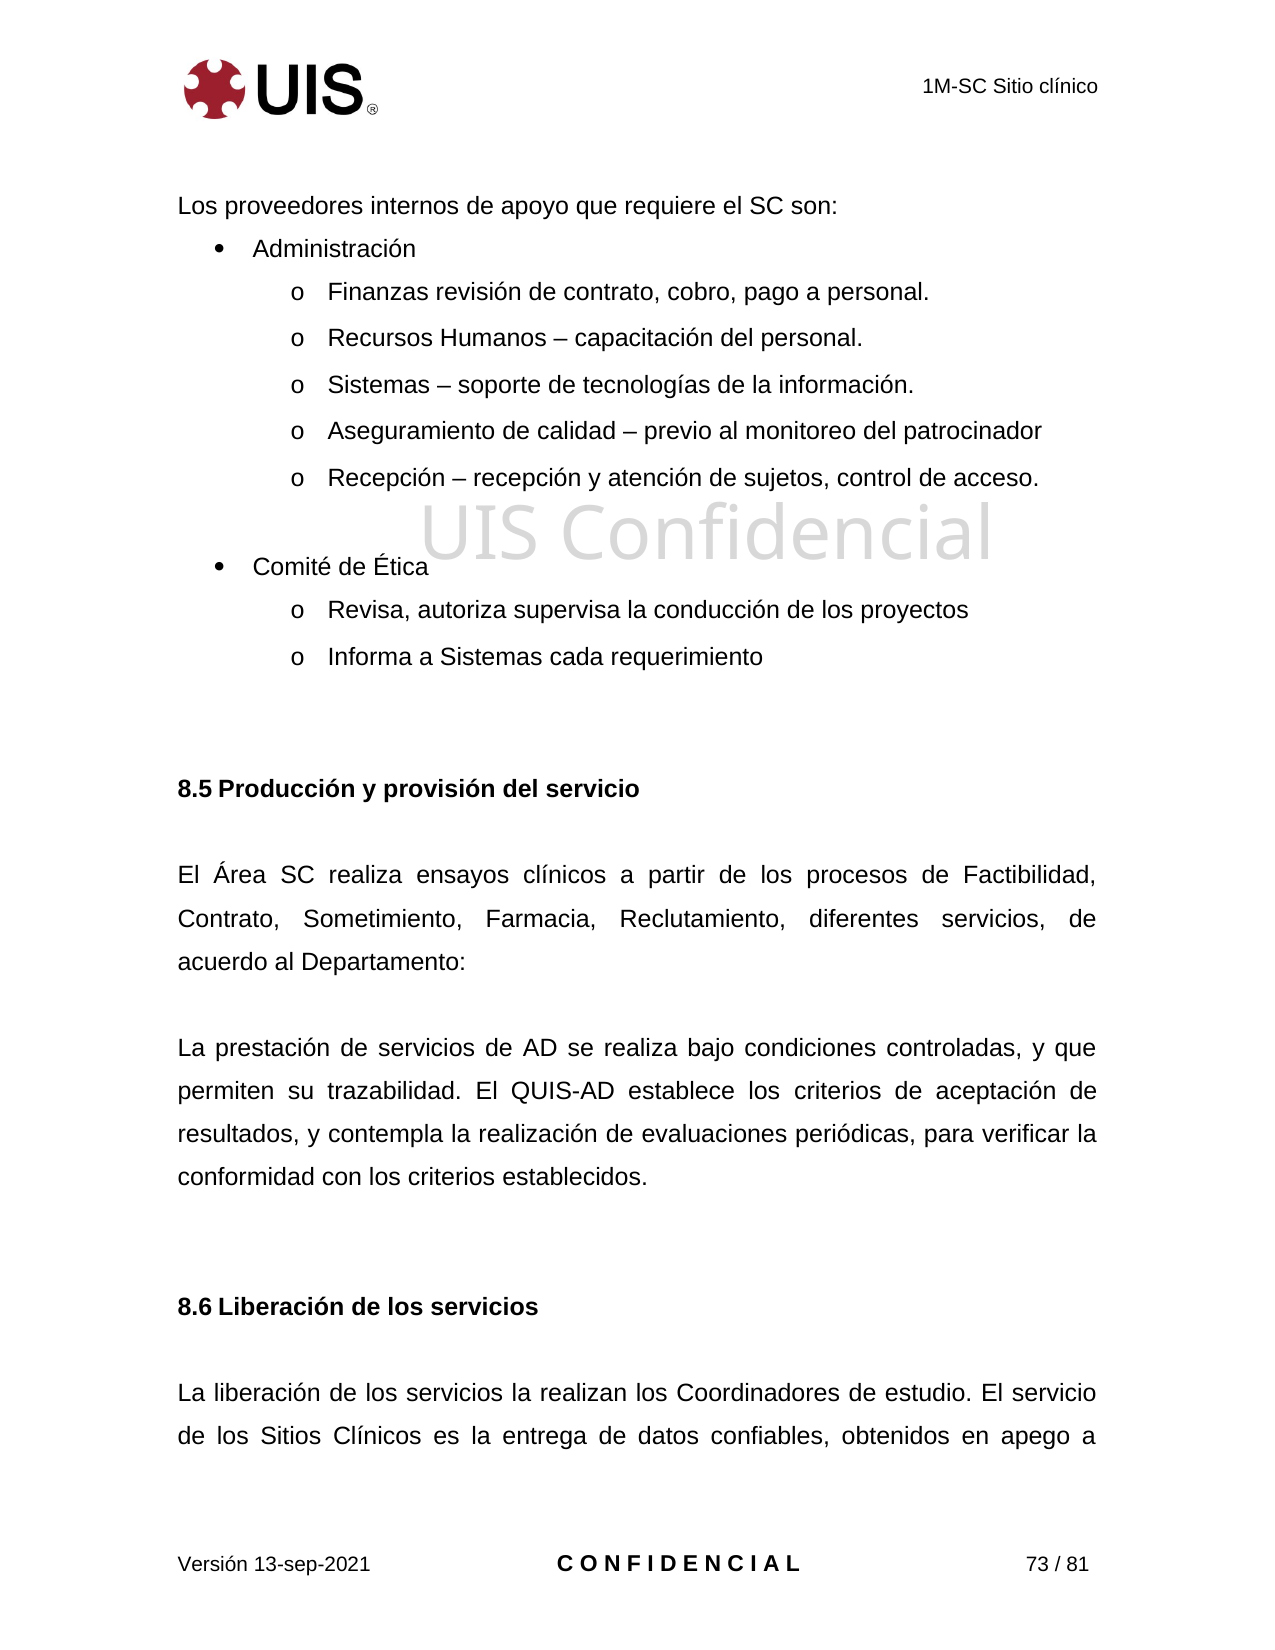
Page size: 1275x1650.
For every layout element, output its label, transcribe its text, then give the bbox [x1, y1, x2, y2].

list Revisa, autoriza supervisa la conducción de los proyectos [290, 595, 1098, 626]
list Comité de Ética [215, 552, 1098, 581]
subtitle Liberación de los servicios [177, 1292, 1098, 1320]
list Administración [215, 234, 1098, 263]
list Sistemas – soporte de tecnologías de la información. [290, 370, 1098, 401]
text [177, 1378, 1098, 1450]
text La prestación de servicios de AD se realiza bajo condiciones controladas, y que permiten su trazabilidad. El QUIS-AD establece los criterios de aceptación de resultados, y contempla la realización de evaluaciones periódicas, para verificar la conformidad con los criterios establecidos. [177, 1033, 1098, 1191]
list Finanzas revisión de contrato, cobro, pago a personal. [290, 277, 1098, 308]
list Recepción – recepción y atención de sujetos, control de acceso. [290, 462, 1098, 493]
list Informa a Sistemas cada requerimiento [290, 642, 1098, 672]
text Los proveedores internos de apoyo que requiere el SC son: [177, 191, 1098, 219]
list Aseguramiento de calidad – previo al monitoreo del patrocinador [290, 416, 1098, 447]
text El Área SC realiza ensayos clínicos a partir de los procesos de Factibilidad, Contrato, Sometimiento, Farmacia, Reclutamiento, diferentes servicios, de acuerdo al Departamento: [177, 860, 1098, 975]
subtitle Producción y provisión del servicio [177, 774, 1098, 803]
picture [182, 57, 380, 121]
list Recursos Humanos – capacitación del personal. [290, 323, 1098, 354]
